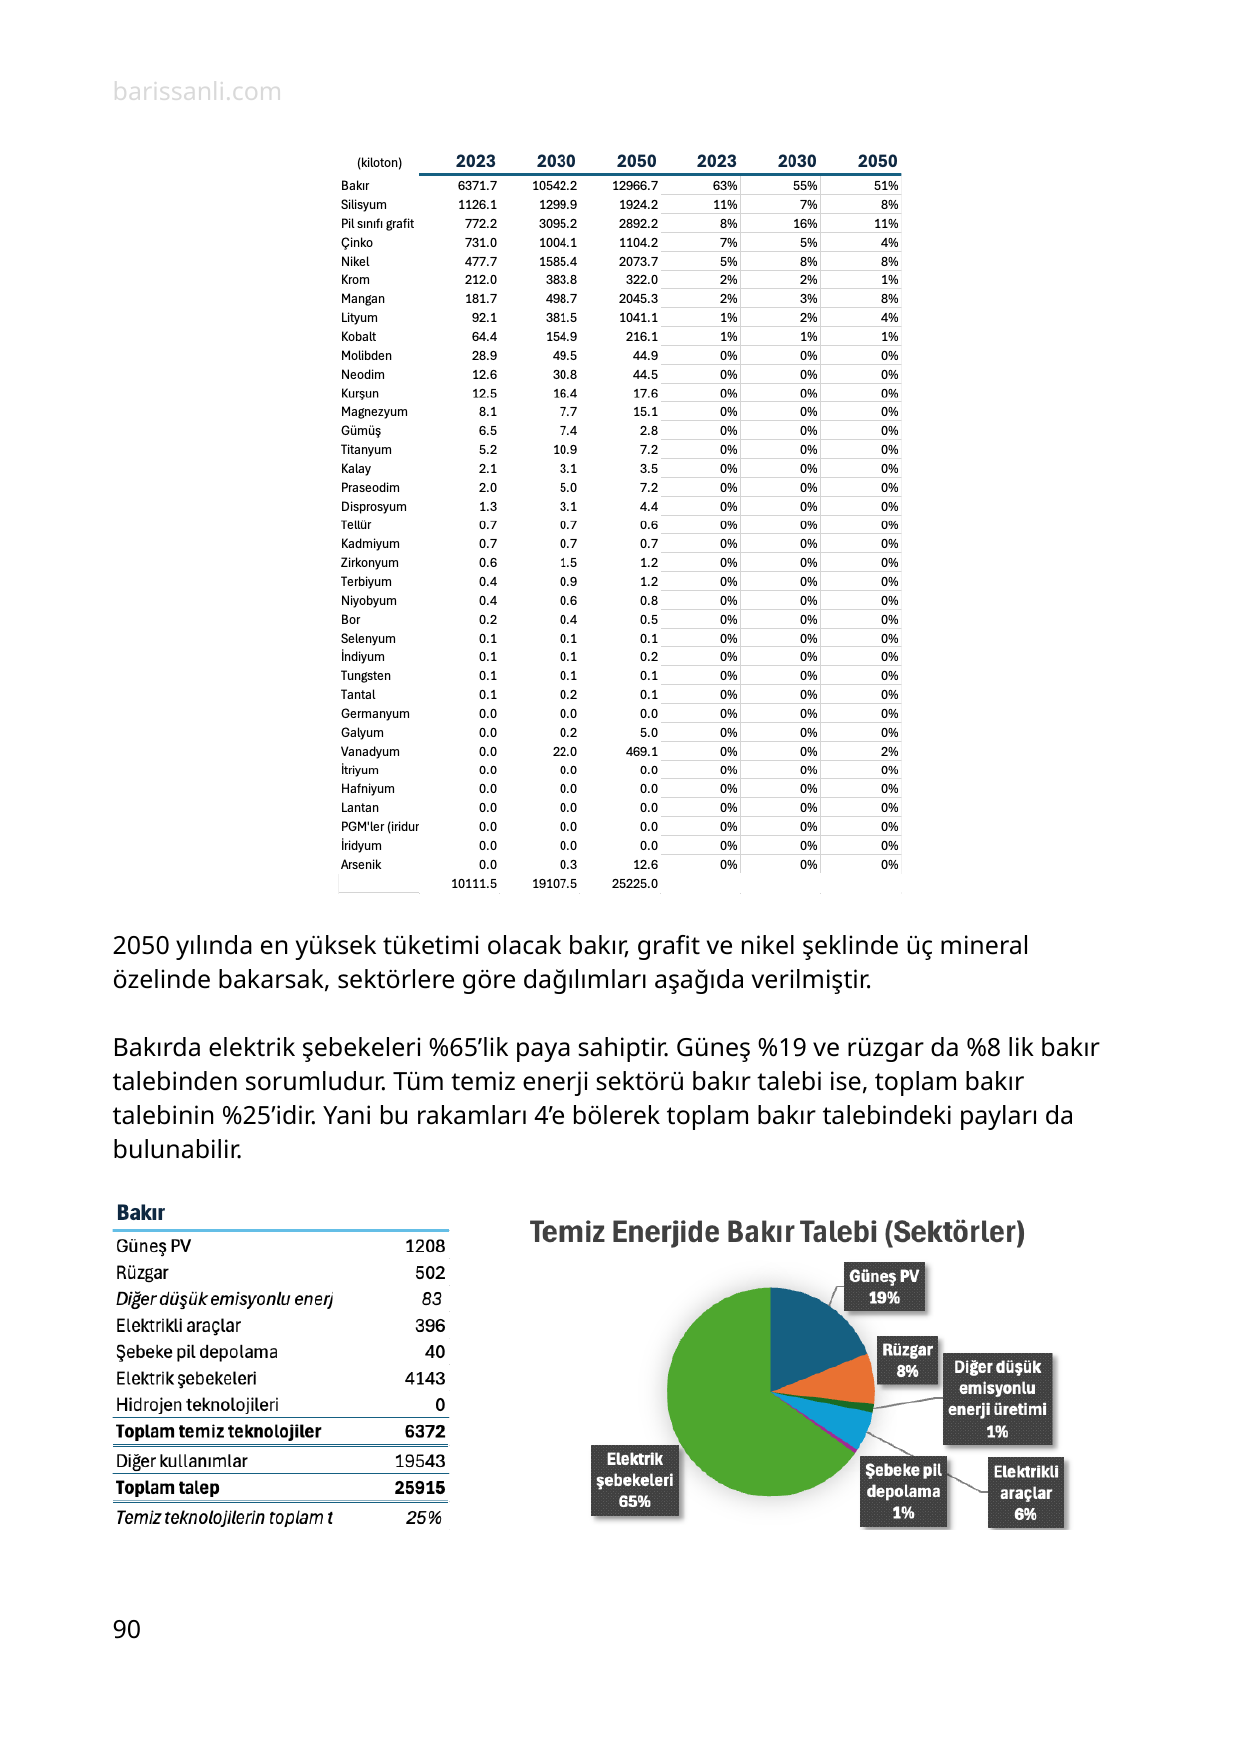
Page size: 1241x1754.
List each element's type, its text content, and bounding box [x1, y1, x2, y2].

text 2050 yılında en yüksek tüketimi olacak bakır, grafit ve nikel şeklinde üç mineral özelinde bakarsak, sektörlere göre dağılımları aşağıda verilmiştir. [112, 927, 1128, 995]
picture [338, 150, 902, 894]
picture [112, 1199, 1075, 1530]
text Bakırda elektrik şebekeleri %65’lik paya sahiptir. Güneş %19 ve rüzgar da %8 lik bakır talebinden sorumludur. Tüm temiz enerji sektörü bakır talebi ise, toplam bakır talebinin %25’idir. Yani bu rakamları 4’e bölerek toplam bakır talebindeki payları da bulunabilir. [112, 1029, 1128, 1166]
